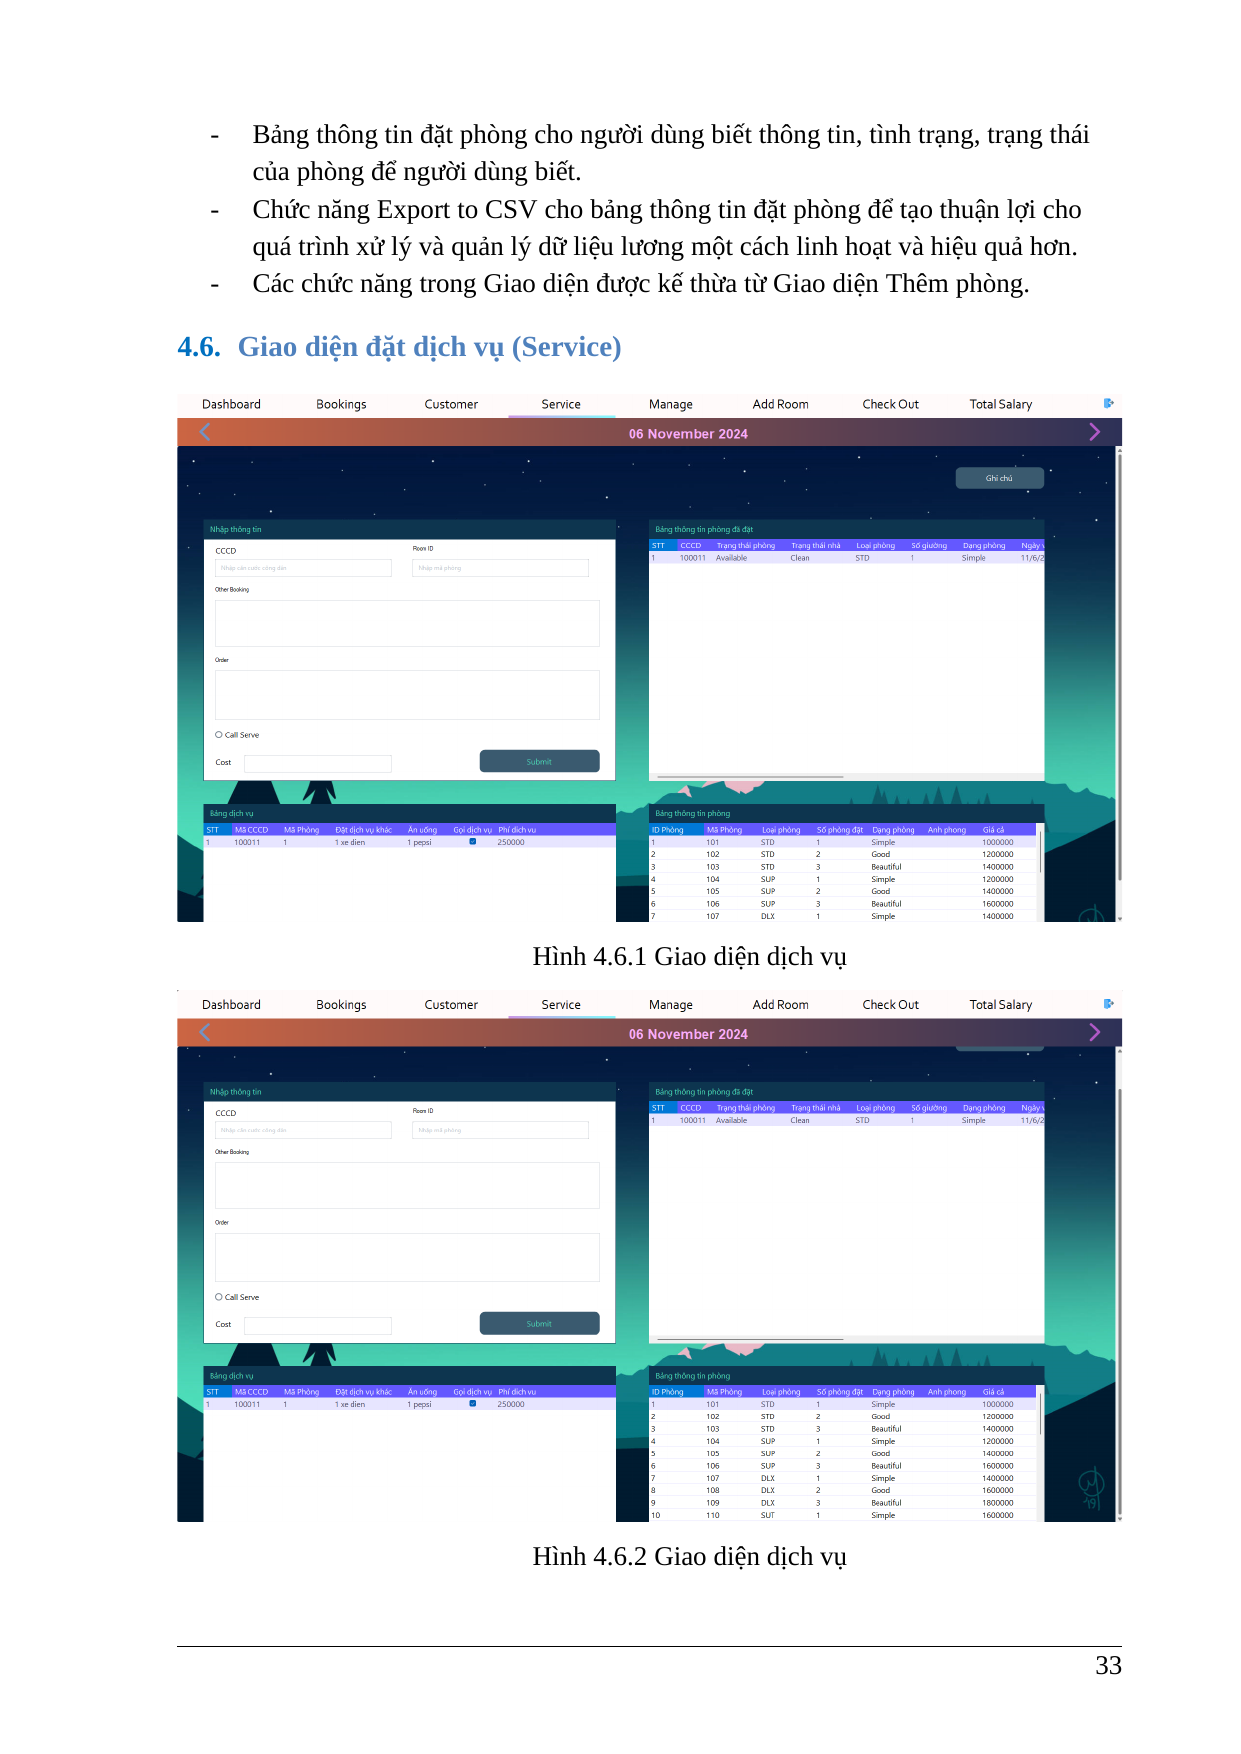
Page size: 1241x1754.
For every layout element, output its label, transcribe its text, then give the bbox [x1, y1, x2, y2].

picture [177, 990, 1123, 1522]
picture [177, 394, 1123, 922]
picture [1082, 912, 1093, 922]
list Chức năng Export to CSV cho bảng thông tin đặt phòng để tạo thuận lợi cho quá trình xử lý và quản lý dữ liệu lương một cách linh hoạt và hiệu quả hơn. [215, 193, 1122, 261]
picture [1096, 914, 1101, 922]
text Hình 4.6.2 Giao diện dịch vụ [177, 1540, 1122, 1571]
list Bảng thông tin đặt phòng cho người dùng biết thông tin, tình trạng, trạng thái của phòng để người dùng biết. [215, 118, 1122, 187]
list Các chức năng trong Giao diện được kế thừa từ Giao diện Thêm phòng. [215, 267, 1122, 298]
subtitle Giao diện đặt dịch vụ (Service) [177, 329, 1122, 363]
text Hình 4.6.1 Giao diện dịch vụ [177, 940, 1122, 971]
